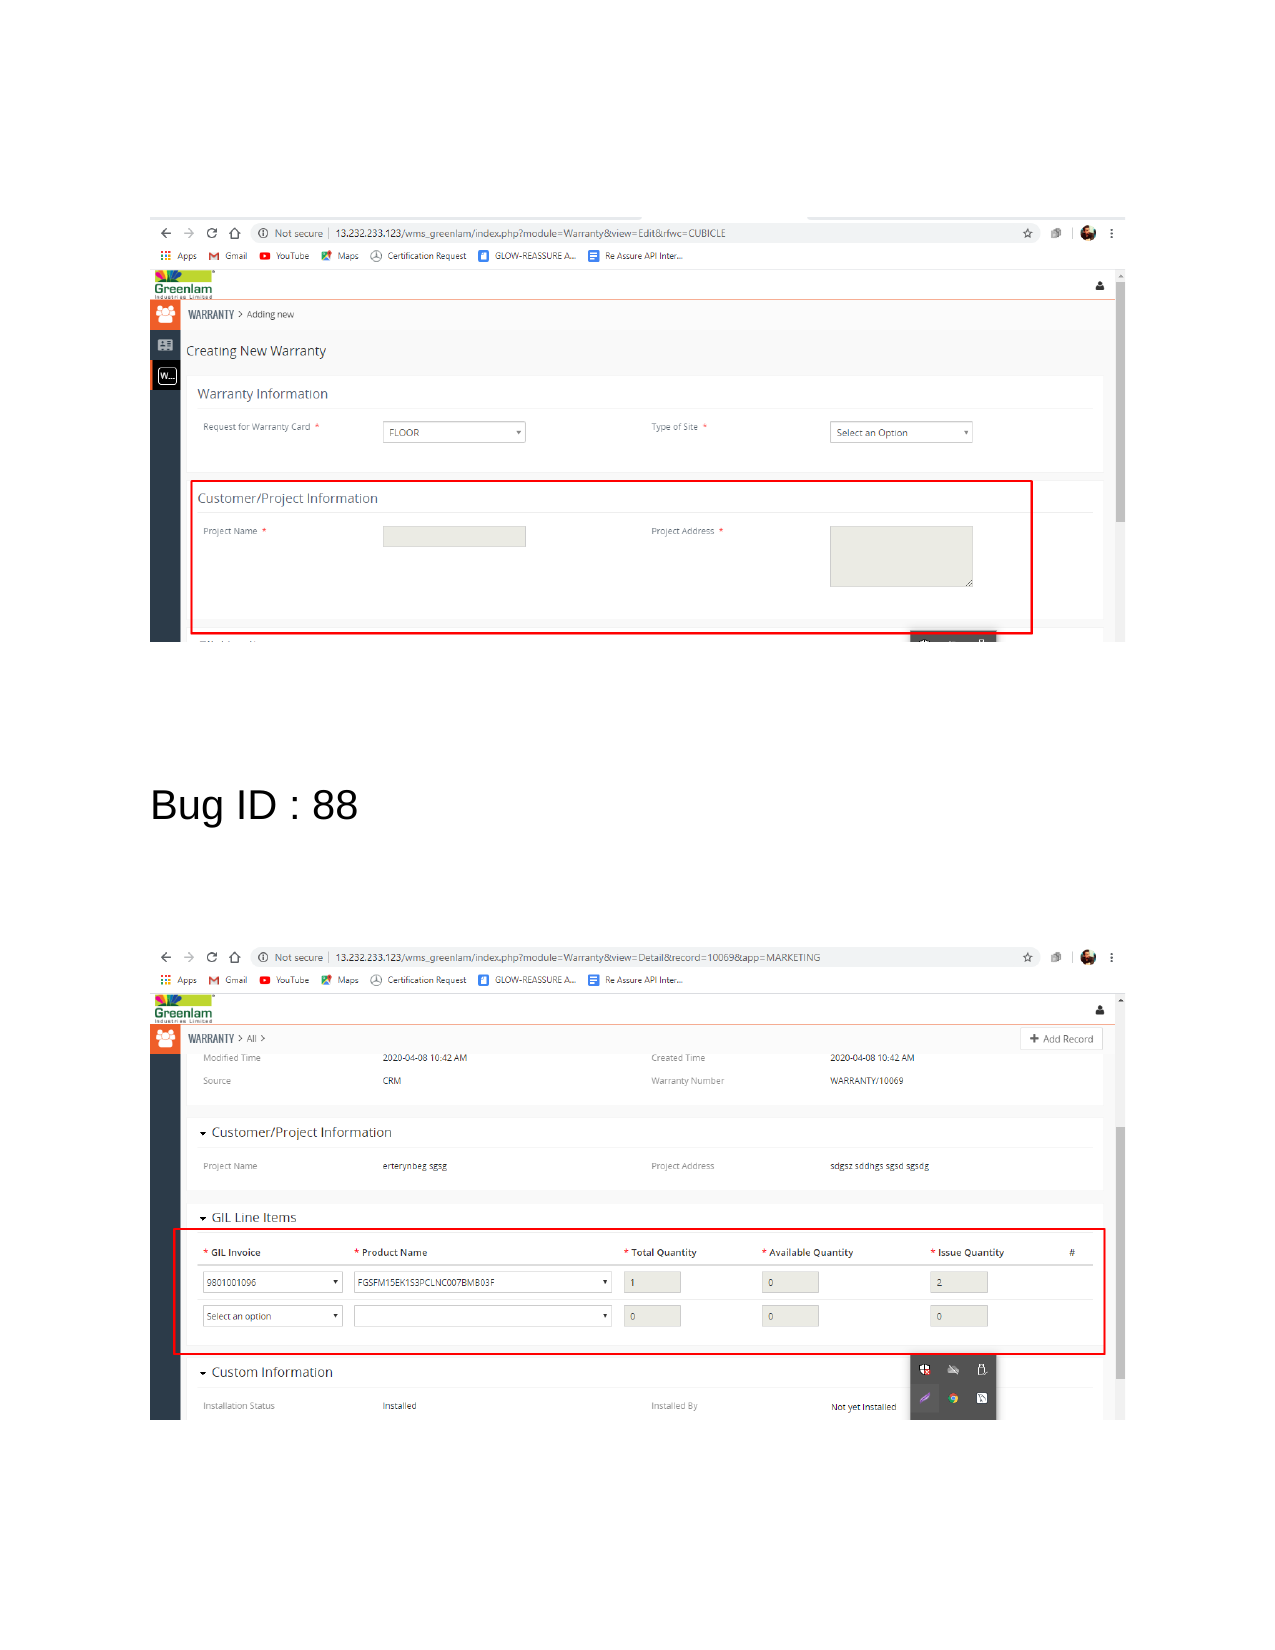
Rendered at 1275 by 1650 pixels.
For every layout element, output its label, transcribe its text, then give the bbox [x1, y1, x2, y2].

picture [150, 944, 1125, 1420]
picture [150, 217, 1125, 642]
subtitle Bug ID : 88 [150, 780, 1125, 828]
